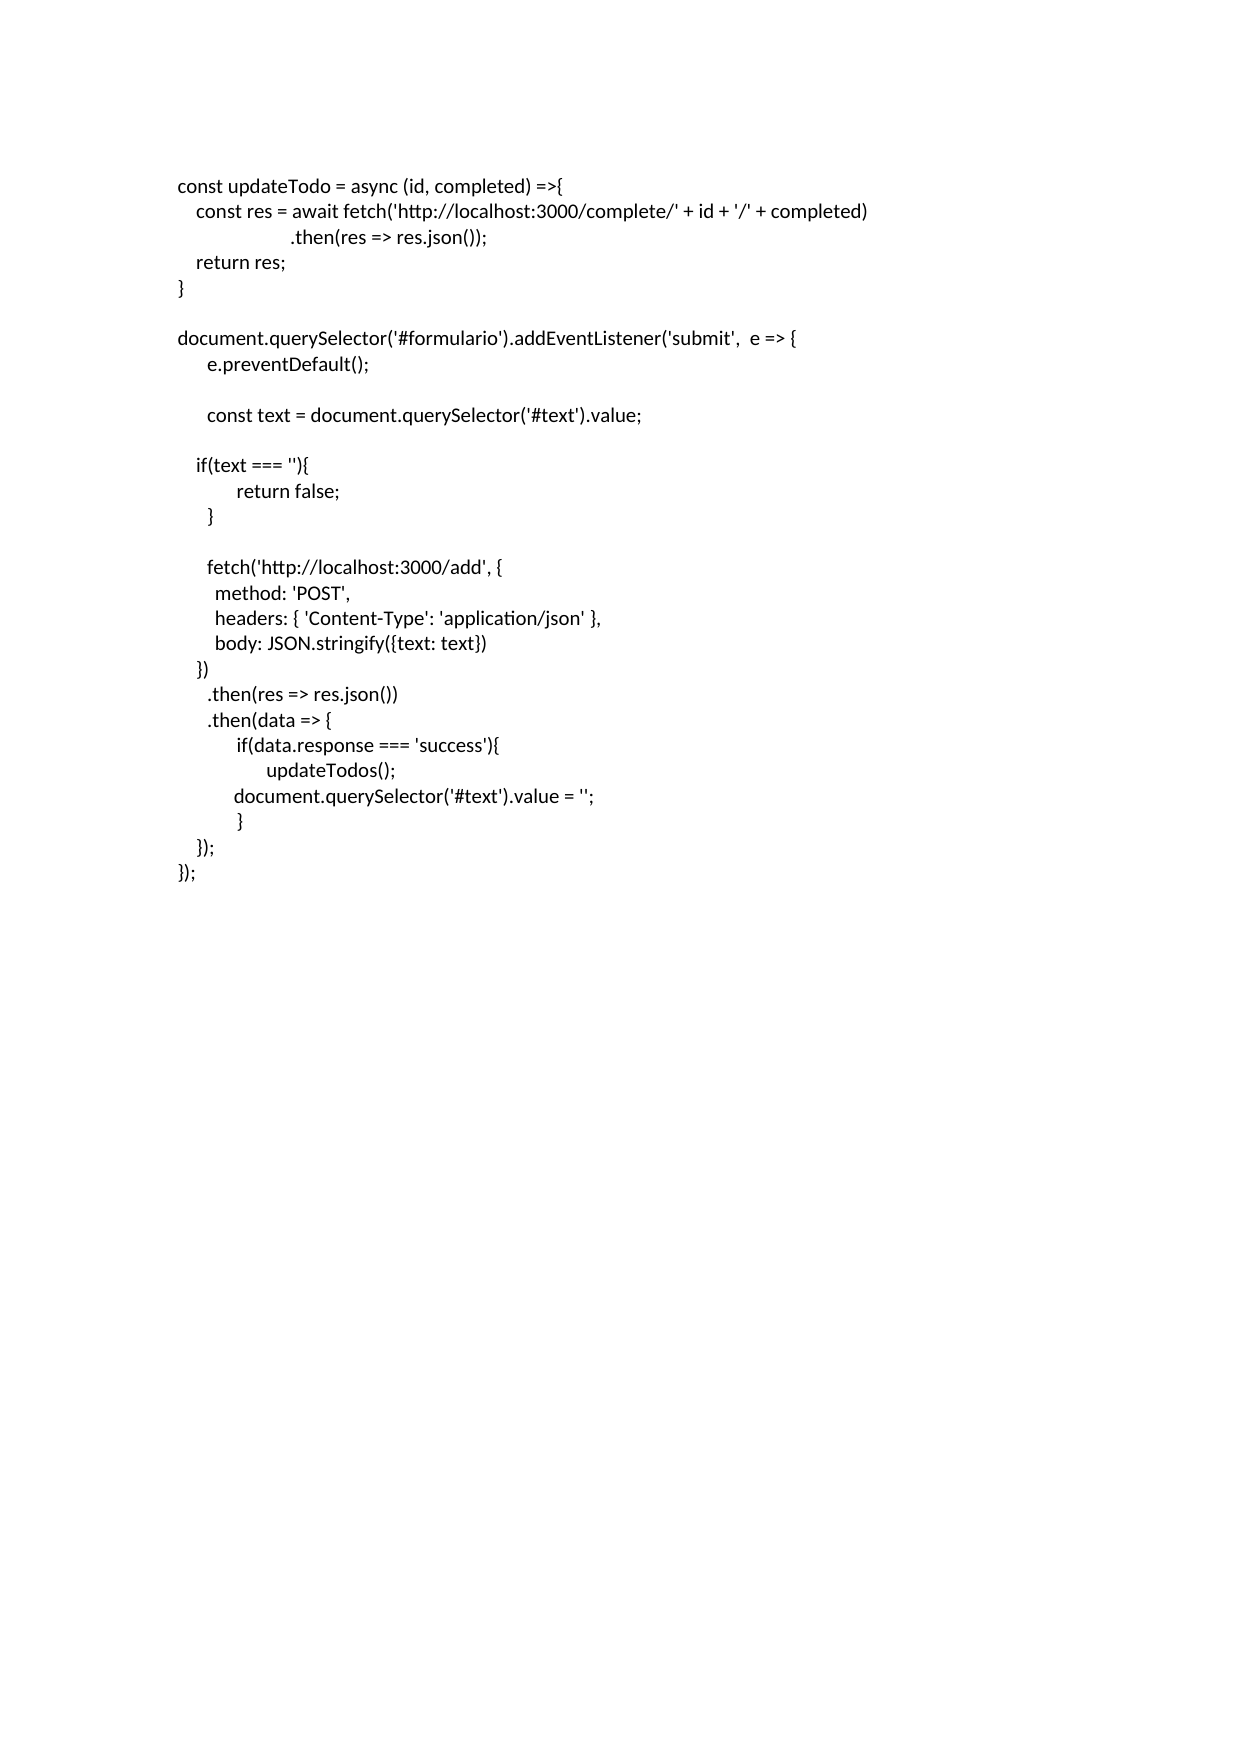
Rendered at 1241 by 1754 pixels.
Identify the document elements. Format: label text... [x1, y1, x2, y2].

text .then(res => res.json()); [177, 224, 1063, 249]
text return res; [177, 249, 1063, 275]
text if(text === ''){ [177, 453, 1063, 478]
text document.querySelector('#formulario').addEventListener('submit', e => { [177, 326, 1063, 351]
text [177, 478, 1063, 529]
text e.preventDefault(); [177, 351, 1063, 376]
text const updateTodo = async (id, completed) =>{ [177, 173, 1063, 198]
text const res = await fetch('http://localhost:3000/complete/' + id + '/' + completed) [177, 198, 1063, 224]
text } [177, 275, 1063, 300]
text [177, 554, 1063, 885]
text const text = document.querySelector('#text').value; [177, 402, 1063, 427]
